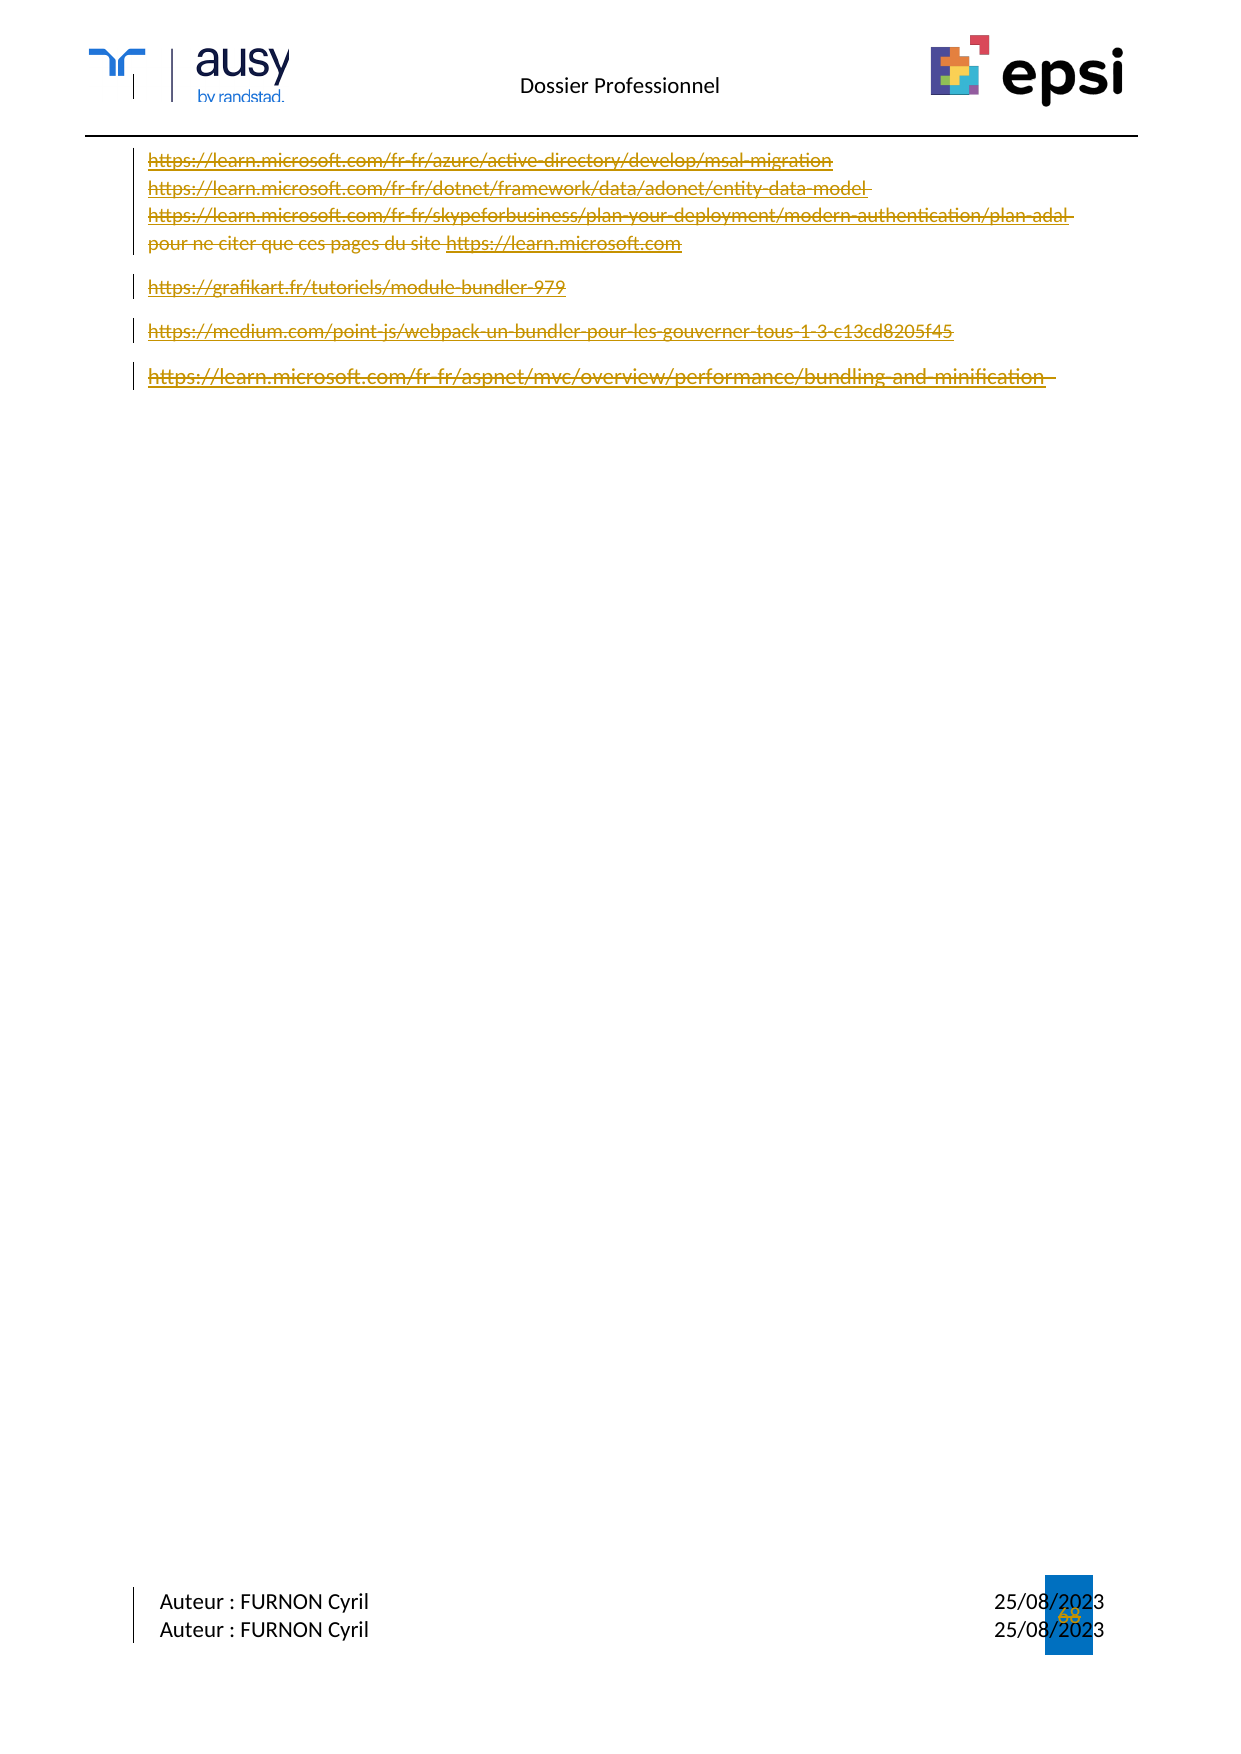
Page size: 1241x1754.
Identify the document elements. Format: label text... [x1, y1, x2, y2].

text https://learn.microsoft.com/fr-fr/azure/active-directory/develop/msal-migration https://learn.microsoft.com/fr-fr/dotnet/framework/data/adonet/entity-data-model https://learn.microsoft.com/fr-fr/skypeforbusiness/plan-your-deployment/modern-authentication/plan-adal pour ne citer que ces pages du site https://learn.microsoft.com [148, 148, 1093, 255]
text https://learn.microsoft.com/fr-fr/aspnet/mvc/overview/performance/bundling-and-minification [148, 362, 1093, 390]
picture [88, 48, 289, 102]
text https://medium.com/point-js/webpack-un-bundler-pour-les-gouverner-tous-1-3-c13cd8205f45 [148, 318, 1093, 343]
text https://grafikart.fr/tutoriels/module-bundler-979 [148, 274, 1093, 299]
